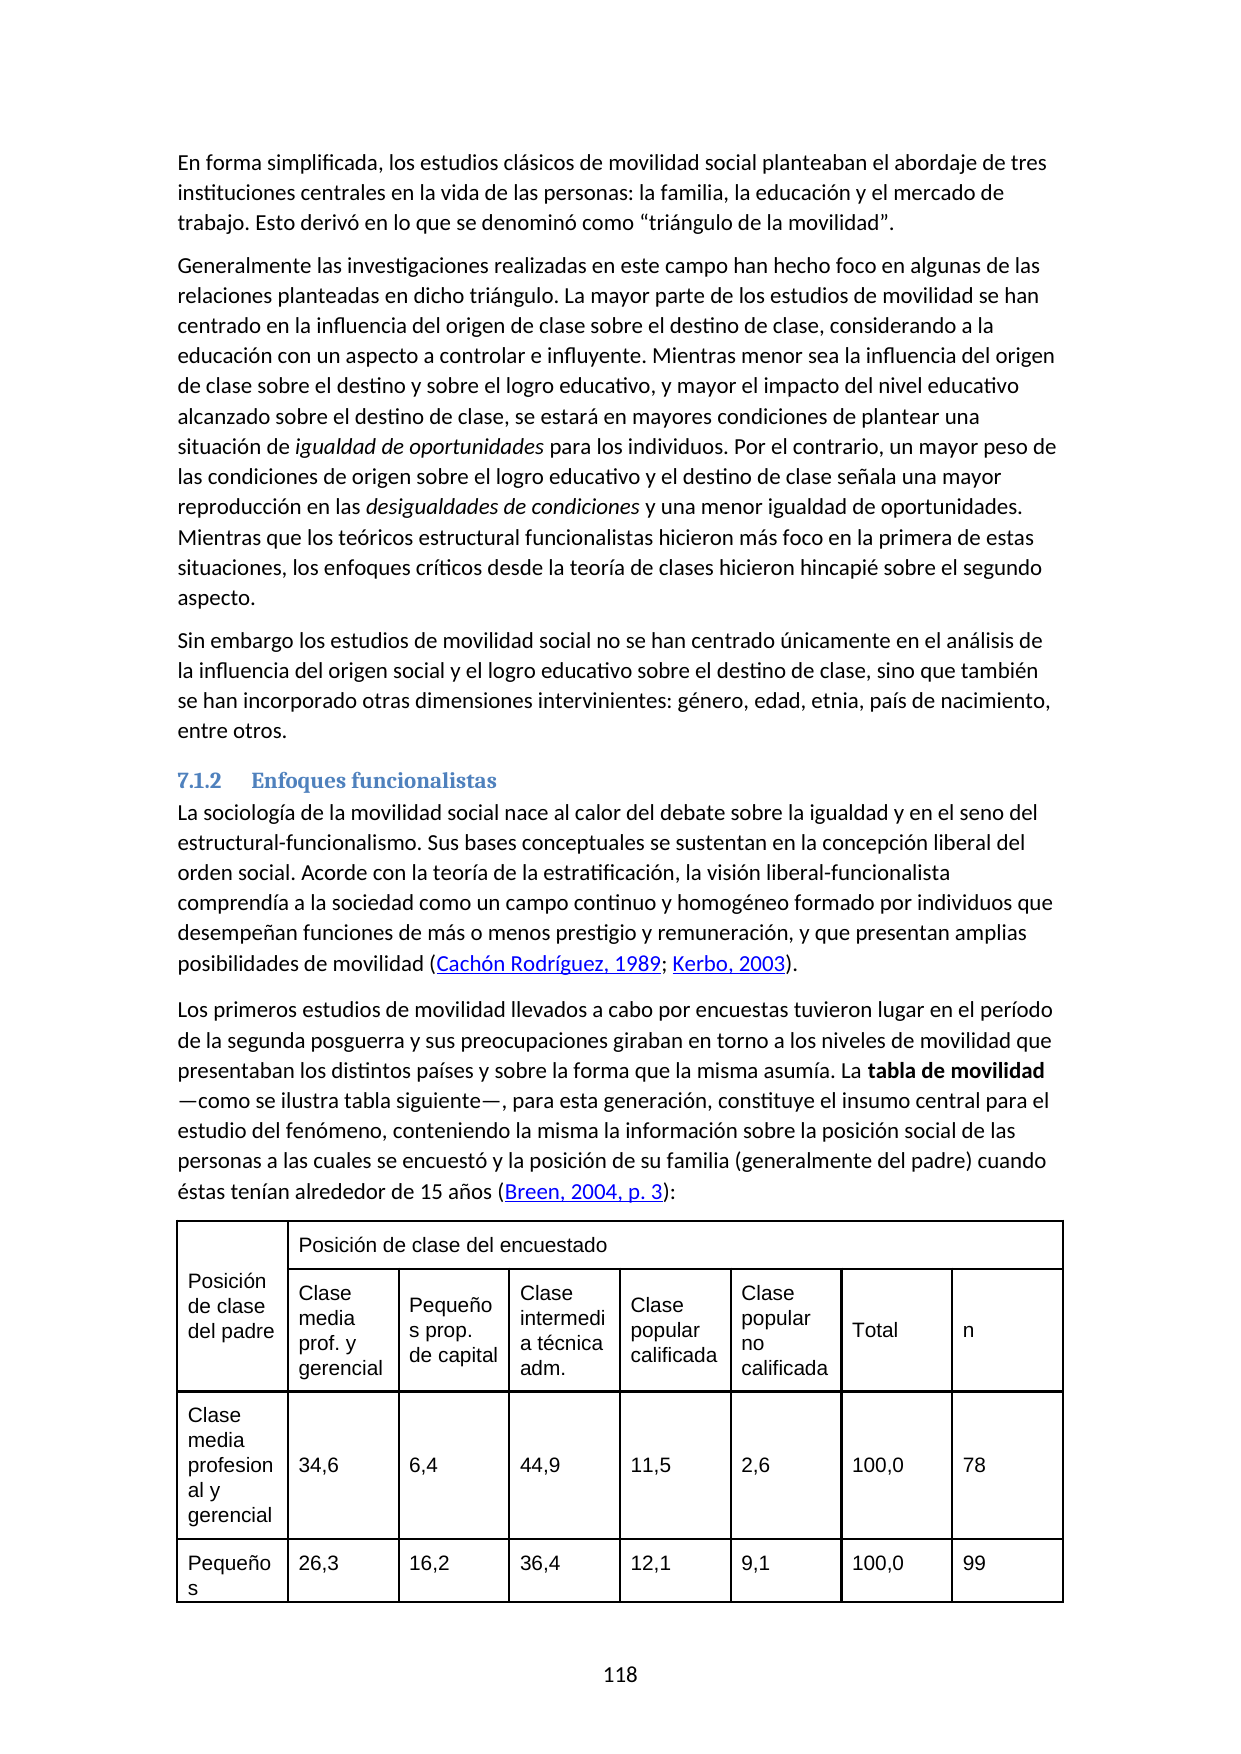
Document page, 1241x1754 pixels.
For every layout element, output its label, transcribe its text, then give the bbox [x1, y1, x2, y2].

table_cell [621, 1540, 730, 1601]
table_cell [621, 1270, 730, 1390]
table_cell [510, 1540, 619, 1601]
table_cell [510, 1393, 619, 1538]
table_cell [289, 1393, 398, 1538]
text Sin embargo los estudios de movilidad social no se han centrado únicamente en el análisis de la influencia del origen social y el logro educativo sobre el destino de clase, sino que también se han incorporado otras dimensiones intervinientes: género, edad, etnia, país de nacimiento, entre otros. [177, 626, 1063, 744]
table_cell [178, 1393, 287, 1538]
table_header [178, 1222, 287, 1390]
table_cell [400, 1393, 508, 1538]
text Generalmente las investigaciones realizadas en este campo han hecho foco en algunas de las relaciones planteadas en dicho triángulo. La mayor parte de los estudios de movilidad se han centrado en la influencia del origen de clase sobre el destino de clase, considerando a la educación con un aspecto a controlar e influyente. Mientras menor sea la influencia del origen de clase sobre el destino y sobre el logro educativo, y mayor el impacto del nivel educativo alcanzado sobre el destino de clase, se estará en mayores condiciones de plantear una situación de igualdad de oportunidades para los individuos. Por el contrario, un mayor peso de las condiciones de origen sobre el logro educativo y el destino de clase señala una mayor reproducción en las desigualdades de condiciones y una menor igualdad de oportunidades. Mientras que los teóricos estructural funcionalistas hicieron más foco en la primera de estas situaciones, los enfoques críticos desde la teoría de clases hicieron hincapié sobre el segundo aspecto. [177, 251, 1063, 611]
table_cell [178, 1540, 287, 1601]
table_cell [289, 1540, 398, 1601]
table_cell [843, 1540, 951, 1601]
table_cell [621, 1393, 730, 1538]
text En forma simplificada, los estudios clásicos de movilidad social planteaban el abordaje de tres instituciones centrales en la vida de las personas: la familia, la educación y el mercado de trabajo. Esto derivó en lo que se denominó como “triángulo de la movilidad”. [177, 148, 1063, 236]
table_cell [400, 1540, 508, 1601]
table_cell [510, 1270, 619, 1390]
text Los primeros estudios de movilidad llevados a cabo por encuestas tuvieron lugar en el período de la segunda posguerra y sus preocupaciones giraban en torno a los niveles de movilidad que presentaban los distintos países y sobre la forma que la misma asumía. La tabla de movilidad —como se ilustra tabla siguiente—, para esta generación, constituye el insumo central para el estudio del fenómeno, conteniendo la misma la información sobre la posición social de las personas a las cuales se encuestó y la posición de su familia (generalmente del padre) cuando éstas tenían alrededor de 15 años (Breen, 2004, p. 3): [177, 996, 1063, 1205]
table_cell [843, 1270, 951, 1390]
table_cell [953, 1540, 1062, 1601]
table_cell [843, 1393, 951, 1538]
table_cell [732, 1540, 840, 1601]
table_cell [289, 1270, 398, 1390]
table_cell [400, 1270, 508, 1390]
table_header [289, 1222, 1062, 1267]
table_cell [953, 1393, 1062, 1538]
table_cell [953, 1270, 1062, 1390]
subtitle 7.1.2 Enfoques funcionalistas [177, 767, 1063, 794]
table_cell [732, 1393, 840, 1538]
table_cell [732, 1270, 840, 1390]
